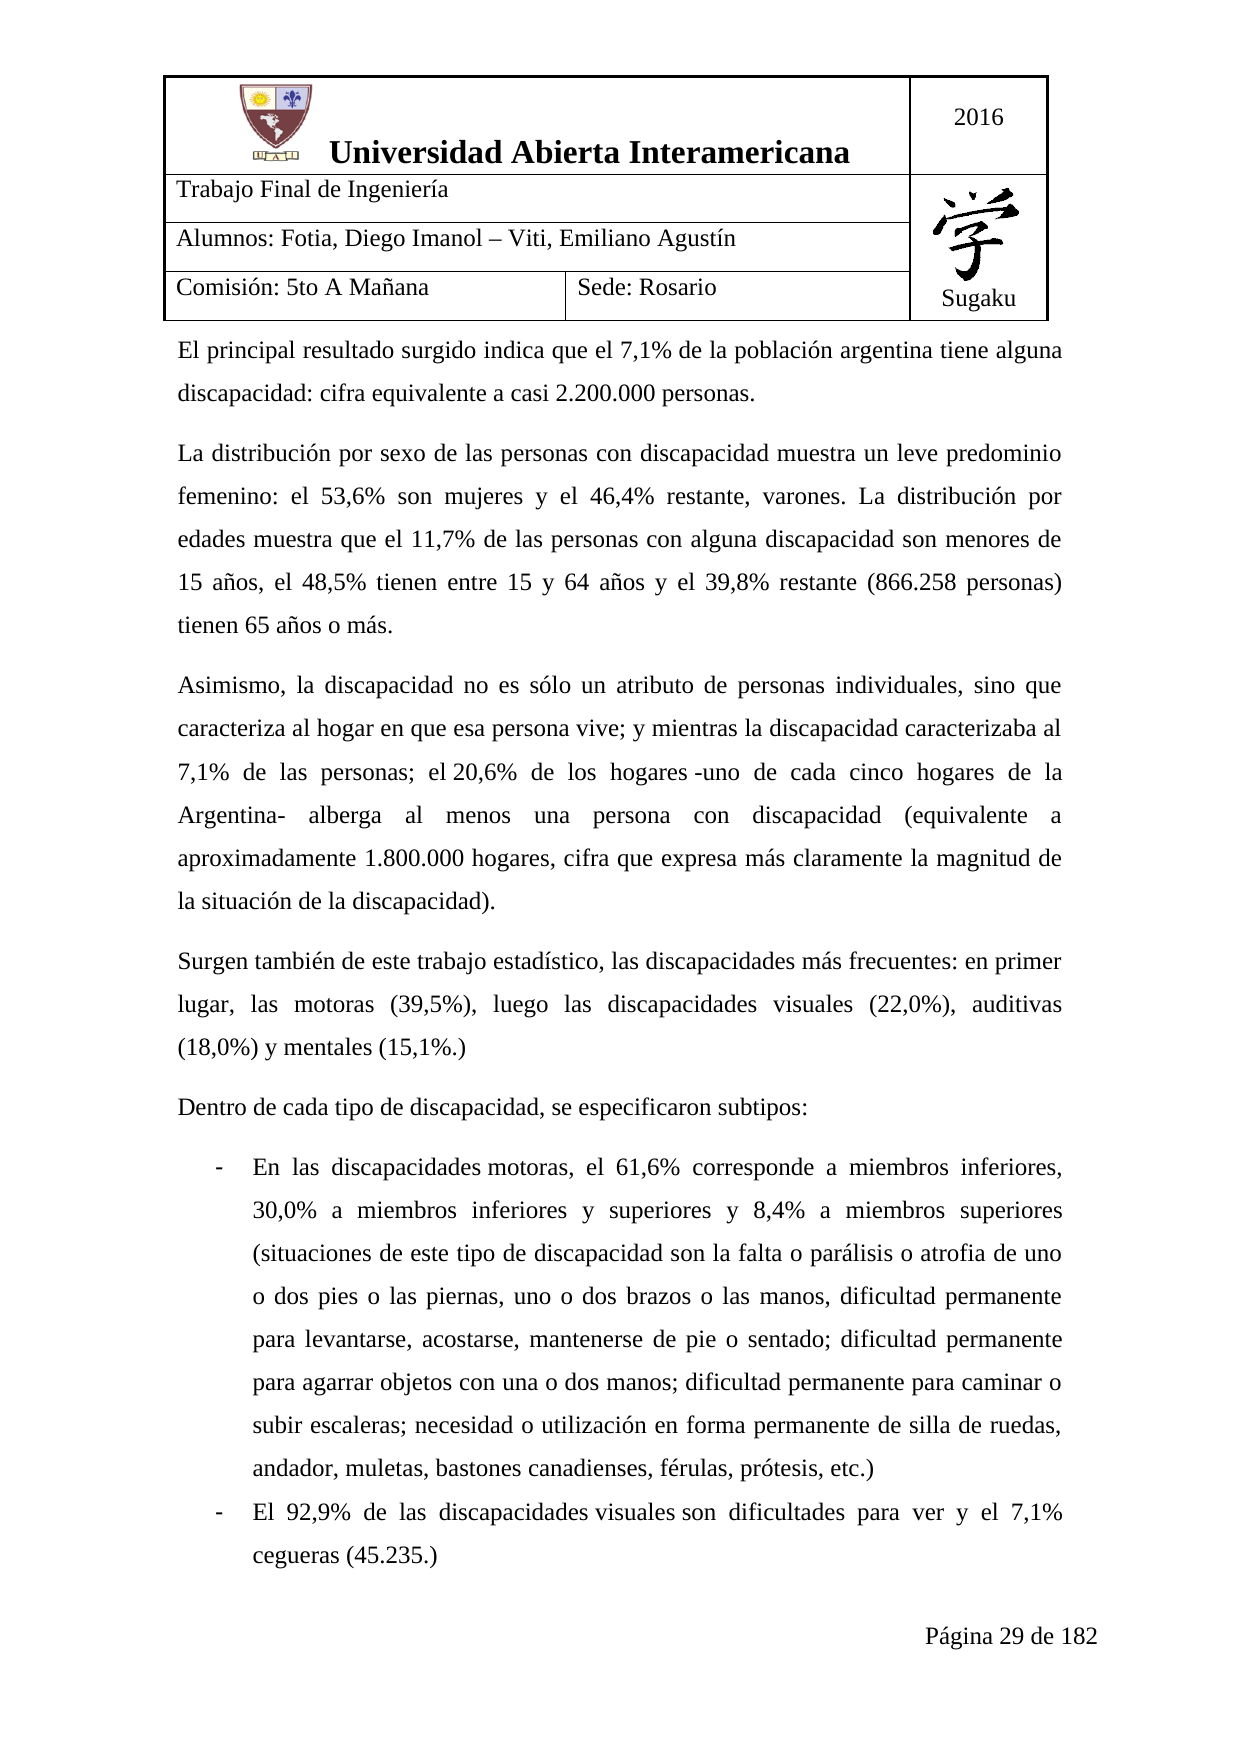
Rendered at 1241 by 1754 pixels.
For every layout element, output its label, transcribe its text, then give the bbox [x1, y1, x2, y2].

text Surgen también de este trabajo estadístico, las discapacidades más frecuentes: en primer lugar, las motoras (39,5%), luego las discapacidades visuales (22,0%), auditivas (18,0%) y mentales (15,1%.) [177, 946, 1063, 1061]
text Dentro de cada tipo de discapacidad, se especificaron subtipos: [177, 1092, 1063, 1121]
text El principal resultado surgido indica que el 7,1% de la población argentina tiene alguna discapacidad: cifra equivalente a casi 2.200.000 personas. [177, 148, 1063, 407]
text La distribución por sexo de las personas con discapacidad muestra un leve predominio femenino: el 53,6% son mujeres y el 46,4% restante, varones. La distribución por edades muestra que el 11,7% de las personas con alguna discapacidad son menores de 15 años, el 48,5% tienen entre 15 y 64 años y el 39,8% restante (866.258 personas) tienen 65 años o más. [177, 438, 1063, 639]
text Asimismo, la discapacidad no es sólo un atributo de personas individuales, sino que caracteriza al hogar en que esa persona vive; y mientras la discapacidad caracterizaba al 7,1% de las personas; el 20,6% de los hogares -uno de cada cinco hogares de la Argentina- alberga al menos una persona con discapacidad (equivalente a aproximadamente 1.800.000 hogares, cifra que expresa más claramente la magnitud de la situación de la discapacidad). [177, 670, 1063, 915]
picture [927, 181, 1030, 284]
list En las discapacidades motoras, el 61,6% corresponde a miembros inferiores, 30,0% a miembros inferiores y superiores y 8,4% a miembros superiores (situaciones de este tipo de discapacidad son la falta o parálisis o atrofia de uno o dos pies o las piernas, uno o dos brazos o las manos, dificultad permanente para levantarse, acostarse, mantenerse de pie o sentado; dificultad permanente para agarrar objetos con una o dos manos; dificultad permanente para caminar o subir escaleras; necesidad o utilización en forma permanente de silla de ruedas, andador, muletas, bastones canadienses, férulas, prótesis, etc.) [215, 1152, 1063, 1482]
list El 92,9% de las discapacidades visuales son dificultades para ver y el 7,1% cegueras (45.235.) [215, 1497, 1063, 1569]
picture [223, 78, 329, 164]
